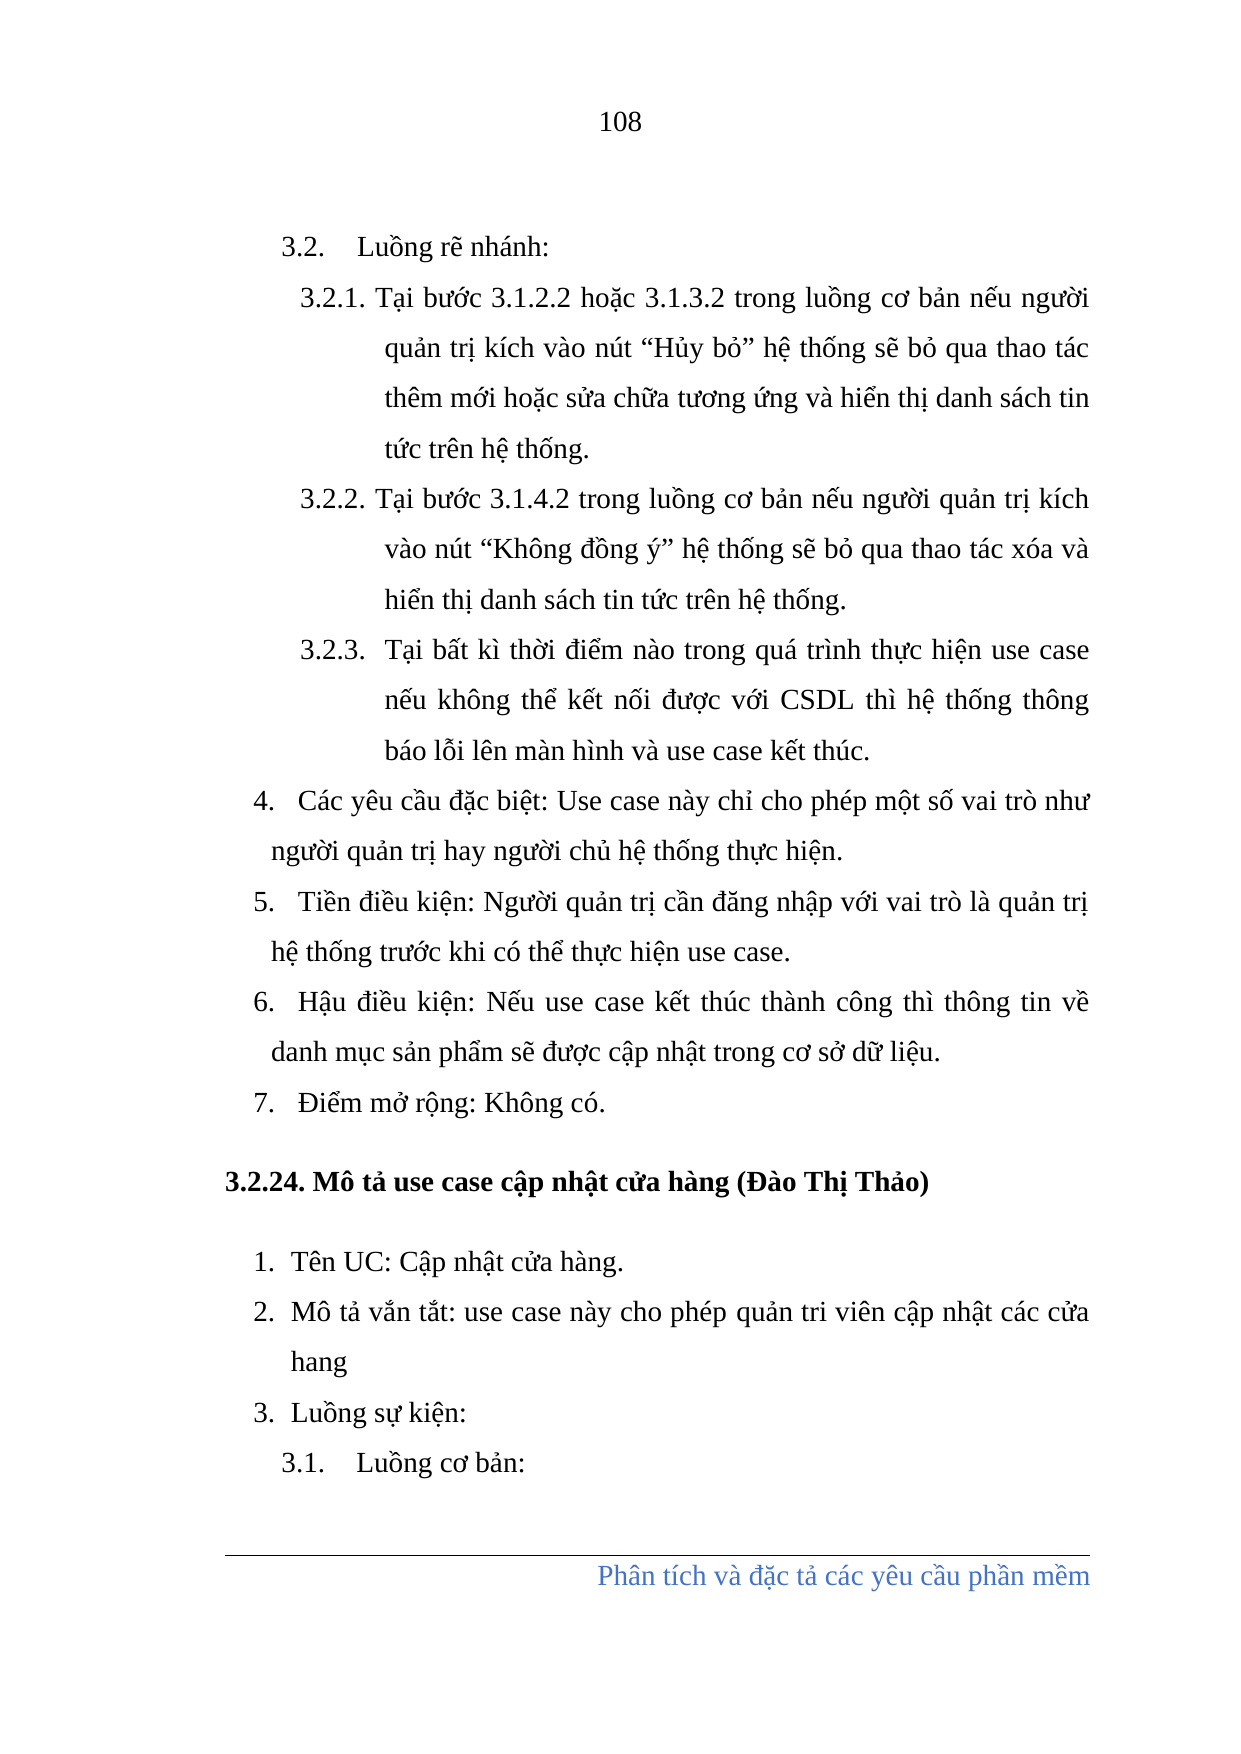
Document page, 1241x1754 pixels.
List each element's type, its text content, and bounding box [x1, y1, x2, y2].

list Luồng cơ bản: [281, 1445, 1090, 1479]
list Tên UC: Cập nhật cửa hàng. [253, 1244, 1090, 1277]
subtitle Mô tả use case cập nhật cửa hàng (Đào Thị Thảo) [225, 1164, 1090, 1198]
list Luồng rẽ nhánh: [281, 229, 1090, 263]
list Tại bất kì thời điểm nào trong quá trình thực hiện use case nếu không thể kết nối được với CSDL thì hệ thống thông báo lỗi lên màn hình và use case kết thúc. [366, 632, 1090, 766]
list Điểm mở rộng: Không có. [253, 1085, 1090, 1118]
list Các yêu cầu đặc biệt: Use case này chỉ cho phép một số vai trò như người quản trị hay người chủ hệ thống thực hiện. [253, 783, 1090, 867]
list Tại bước 3.1.4.2 trong luồng cơ bản nếu người quản trị kích vào nút “Không đồng ý” hệ thống sẽ bỏ qua thao tác xóa và hiển thị danh sách tin tức trên hệ thống. [366, 481, 1090, 615]
list Tiền điều kiện: Người quản trị cần đăng nhập với vai trò là quản trị hệ thống trước khi có thể thực hiện use case. [253, 884, 1090, 967]
list Luồng sự kiện: [253, 1395, 1090, 1428]
list Tại bước 3.1.2.2 hoặc 3.1.3.2 trong luồng cơ bản nếu người quản trị kích vào nút “Hủy bỏ” hệ thống sẽ bỏ qua thao tác thêm mới hoặc sửa chữa tương ứng và hiển thị danh sách tin tức trên hệ thống. [366, 280, 1090, 464]
list Mô tả vắn tắt: use case này cho phép quản tri viên cập nhật các cửa hang [253, 1294, 1090, 1378]
list Hậu điều kiện: Nếu use case kết thúc thành công thì thông tin về danh mục sản phẩm sẽ được cập nhật trong cơ sở dữ liệu. [253, 984, 1090, 1068]
